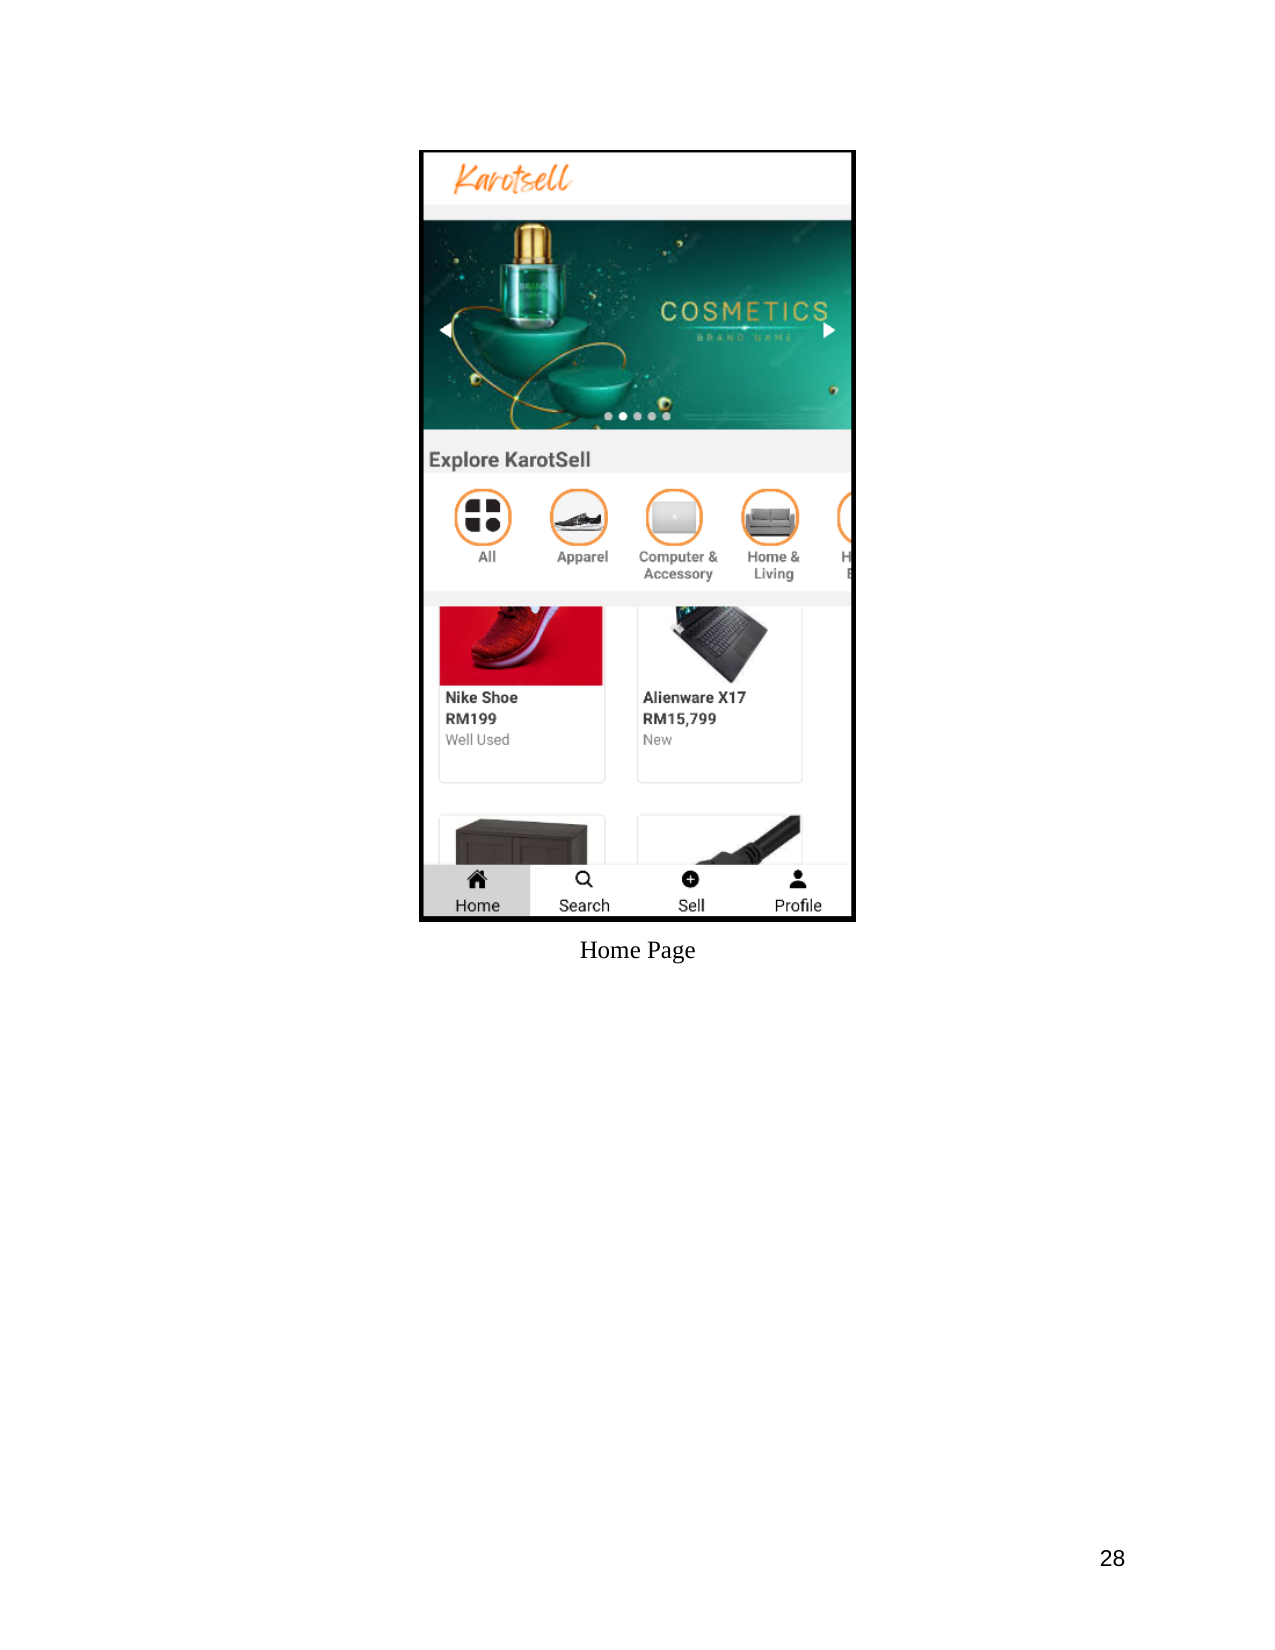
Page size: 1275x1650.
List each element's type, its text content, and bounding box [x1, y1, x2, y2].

text Home Page [150, 935, 1125, 964]
picture [419, 150, 856, 922]
